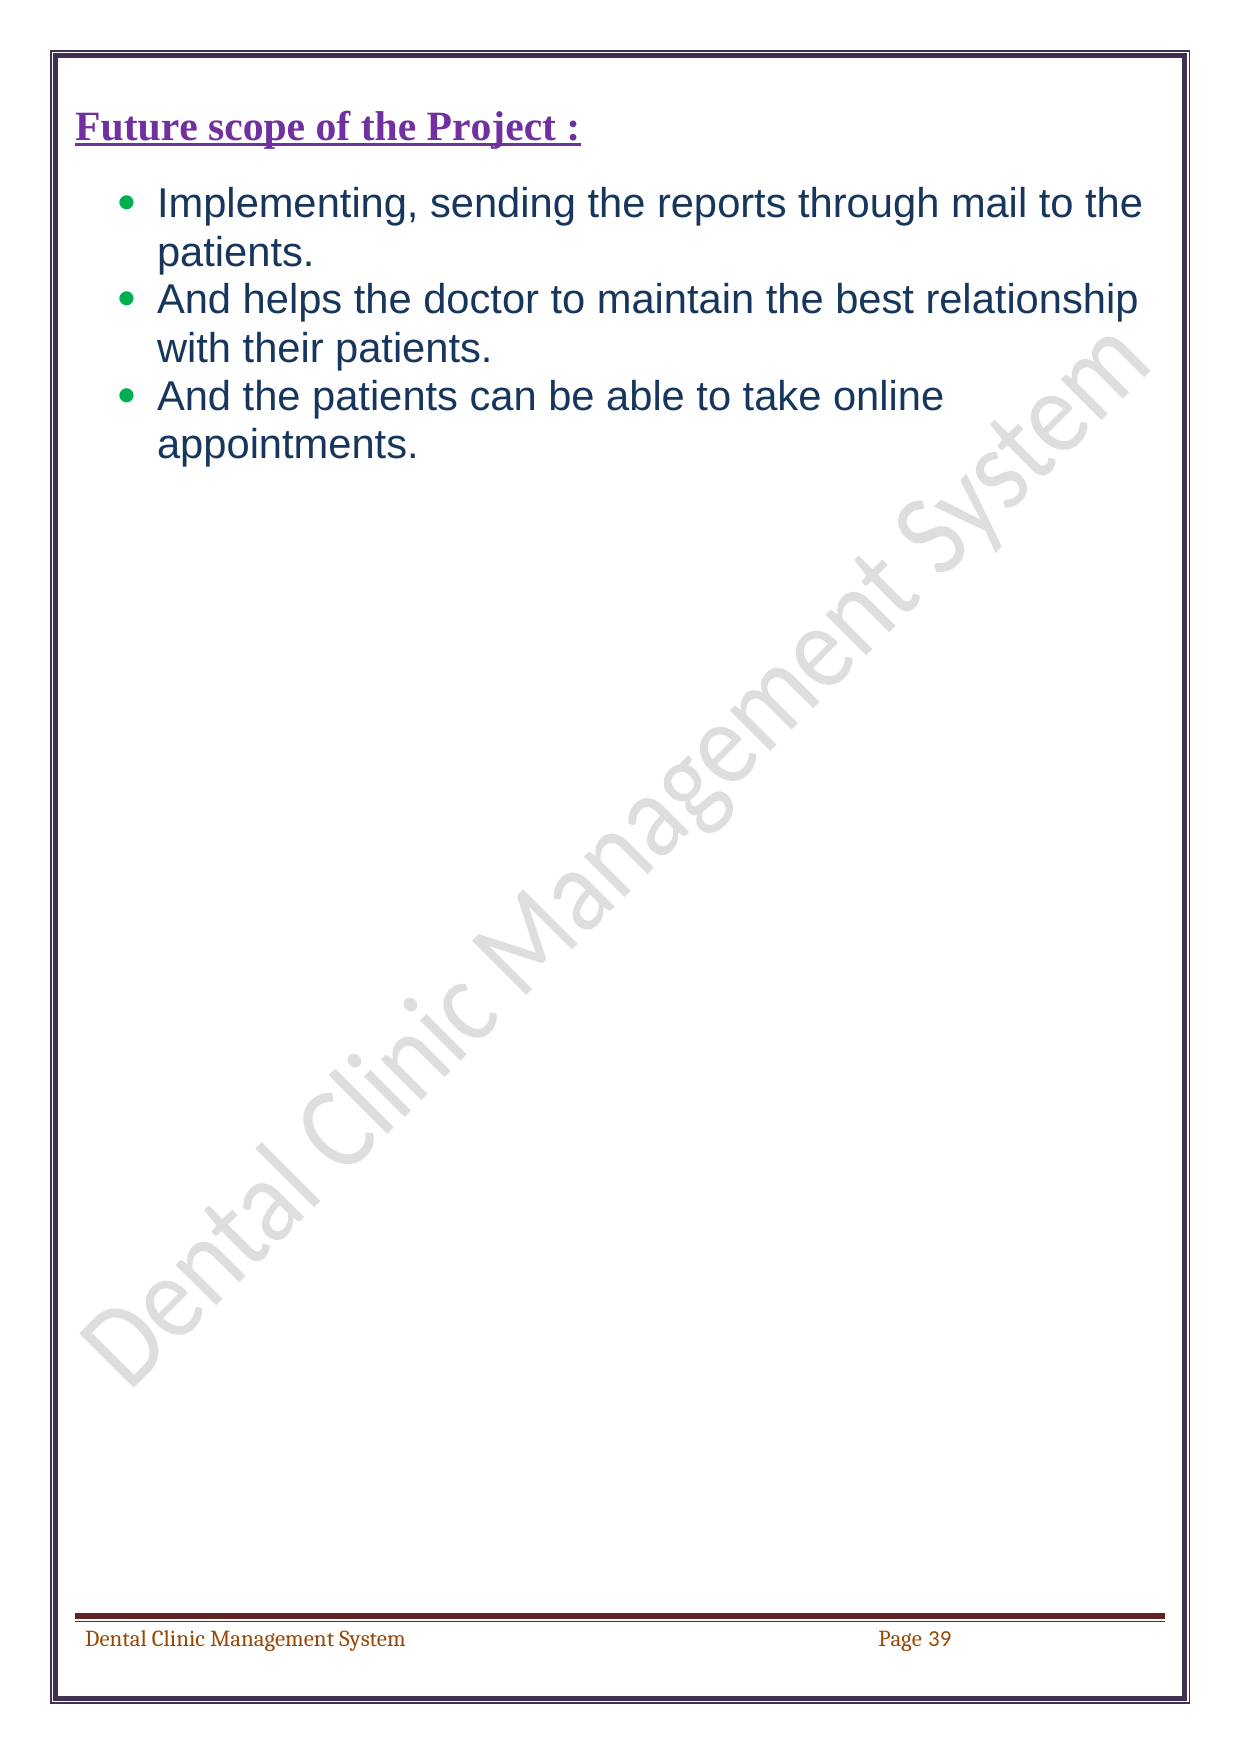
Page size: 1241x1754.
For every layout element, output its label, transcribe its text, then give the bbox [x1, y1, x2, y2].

list And the patients can be able to take online appointments. [119, 429, 1165, 525]
text Future scope of the Project : [75, 102, 1165, 150]
list Implementing, sending the reports through mail to the patients. [119, 179, 1165, 275]
list And helps the doctor to maintain the best relationship with their patients. [119, 304, 1165, 400]
